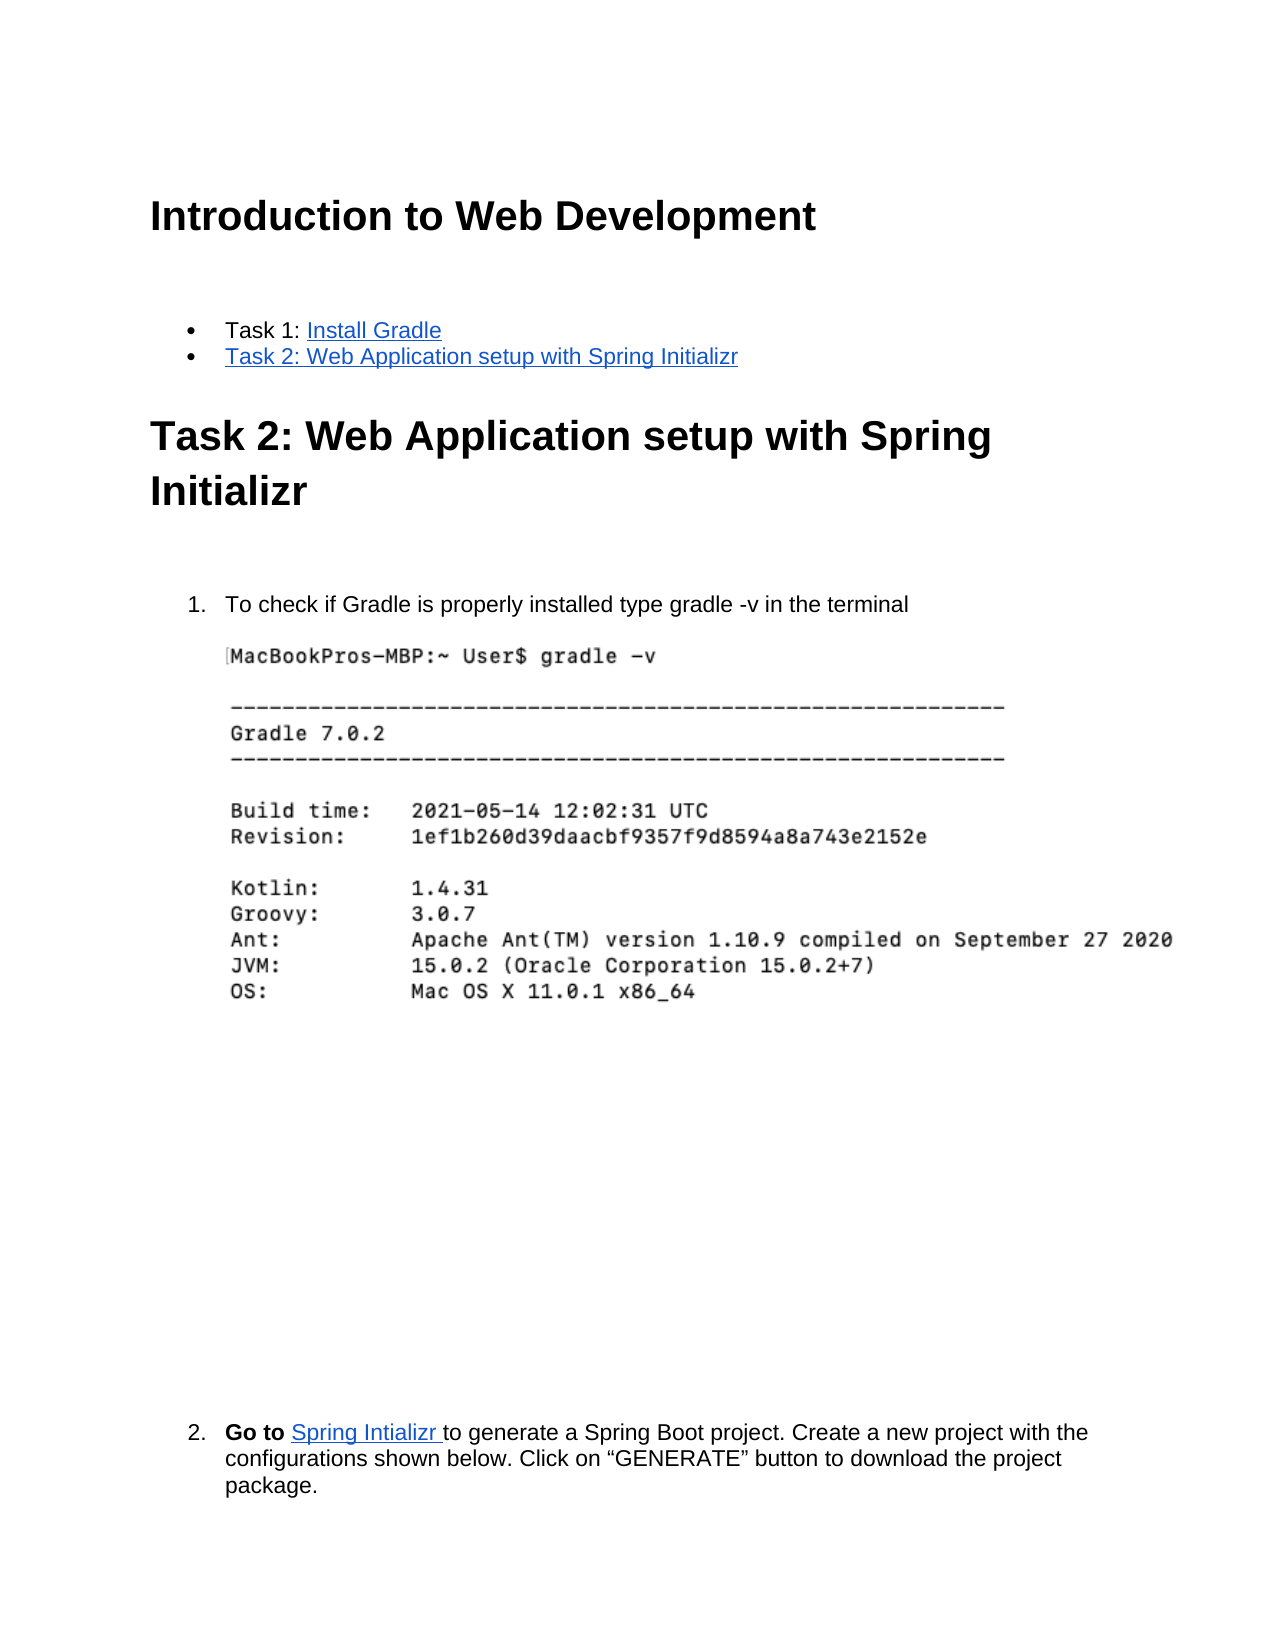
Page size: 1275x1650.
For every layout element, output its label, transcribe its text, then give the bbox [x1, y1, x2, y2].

list To check if Gradle is properly installed type gradle -v in the terminal [187, 591, 1125, 618]
subtitle Introduction to Web Development [150, 192, 1125, 239]
list Go to Spring Intializr to generate a Spring Boot project. Create a new project with the configurations shown below. Click on “GENERATE” button to download the project package. [187, 1419, 1125, 1498]
list Task 1: Install Gradle [187, 317, 1125, 343]
list Task 2: Web Application setup with Spring Initializr [187, 343, 1125, 369]
subtitle Task 2: Web Application setup with Spring Initializr [150, 411, 1125, 514]
picture [225, 646, 1200, 1017]
